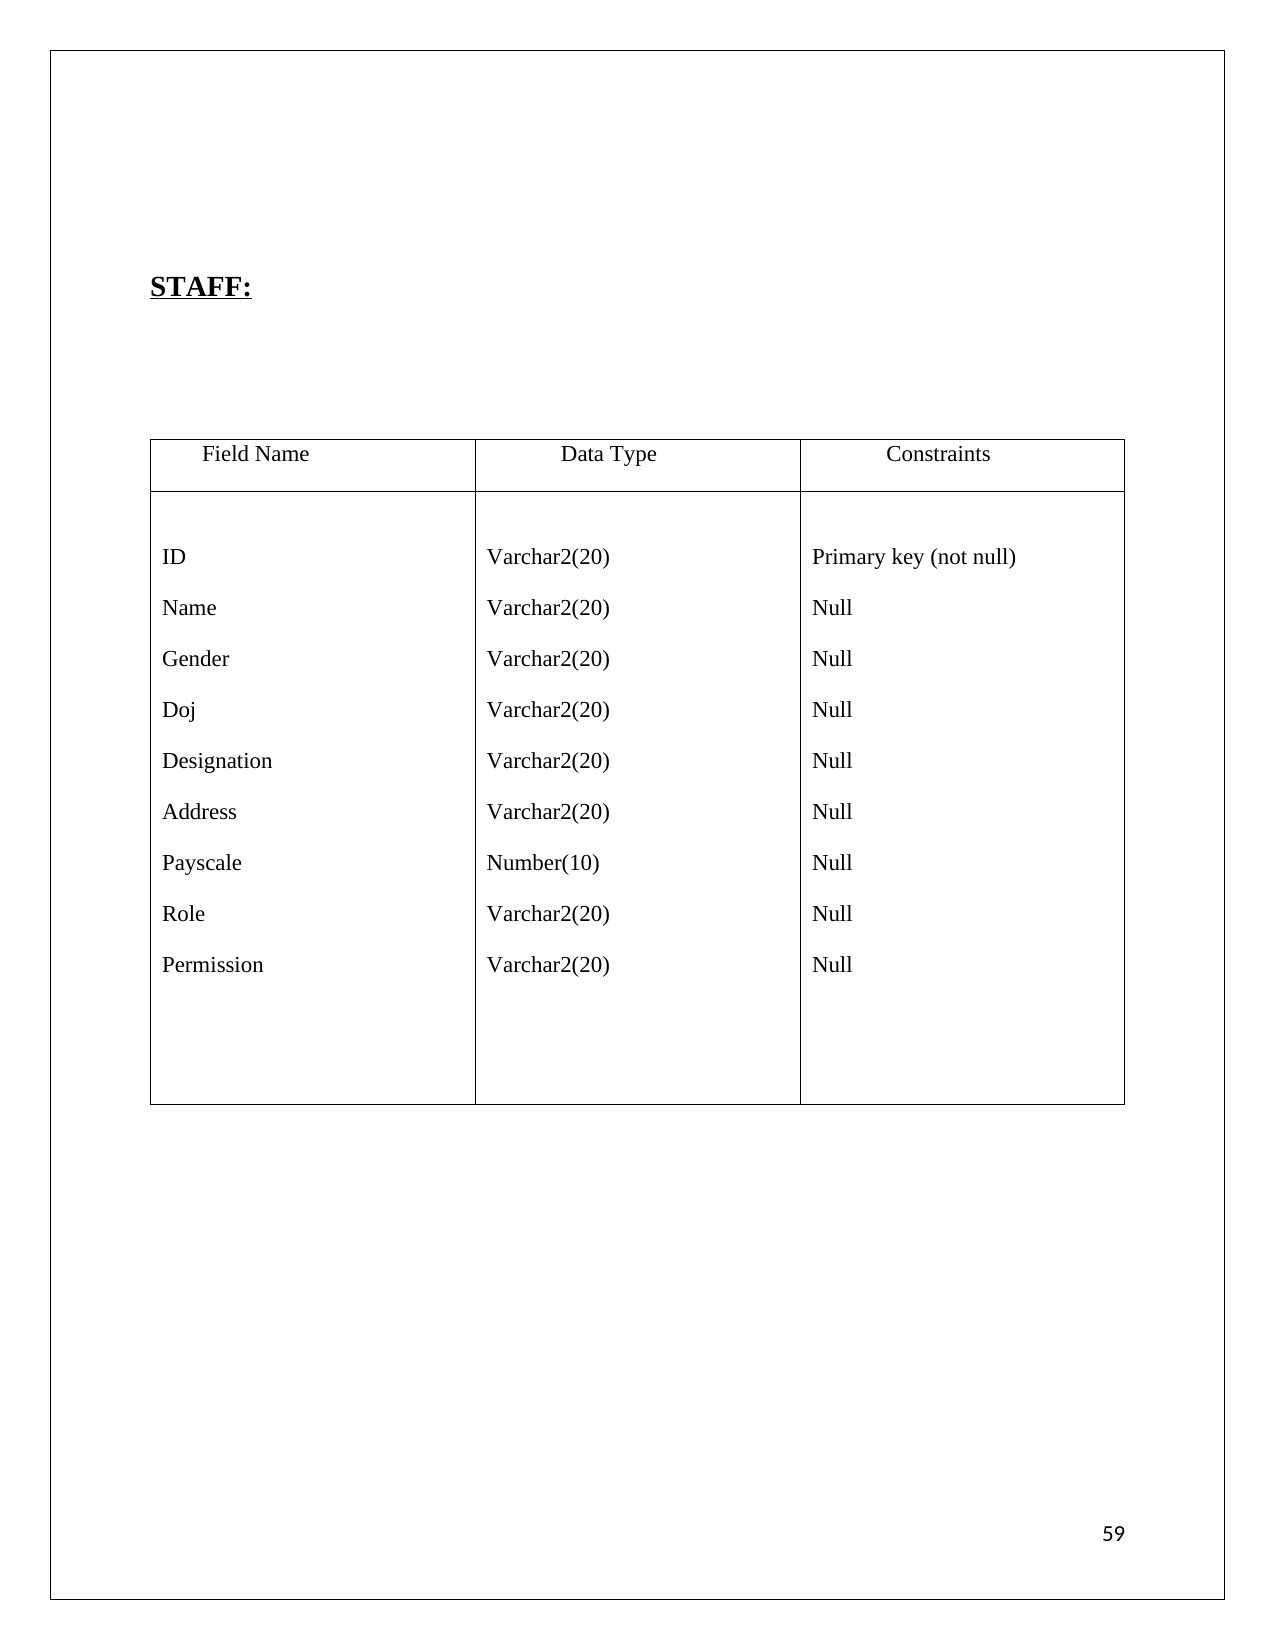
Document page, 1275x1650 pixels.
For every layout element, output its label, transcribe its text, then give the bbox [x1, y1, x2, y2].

table_cell ID Name Gender Doj Designation Address Payscale Role Permission [151, 492, 475, 1104]
table_header Constraints [801, 440, 1124, 491]
table_header Field Name [151, 440, 475, 491]
table_header Data Type [476, 440, 800, 491]
table_cell Varchar2(20) Varchar2(20) Varchar2(20) Varchar2(20) Varchar2(20) Varchar2(20) Number(10) Varchar2(20) Varchar2(20) [476, 492, 800, 1104]
text STAFF: [150, 269, 1125, 302]
table_cell Primary key (not null) Null Null Null Null Null Null Null Null [801, 492, 1124, 1104]
